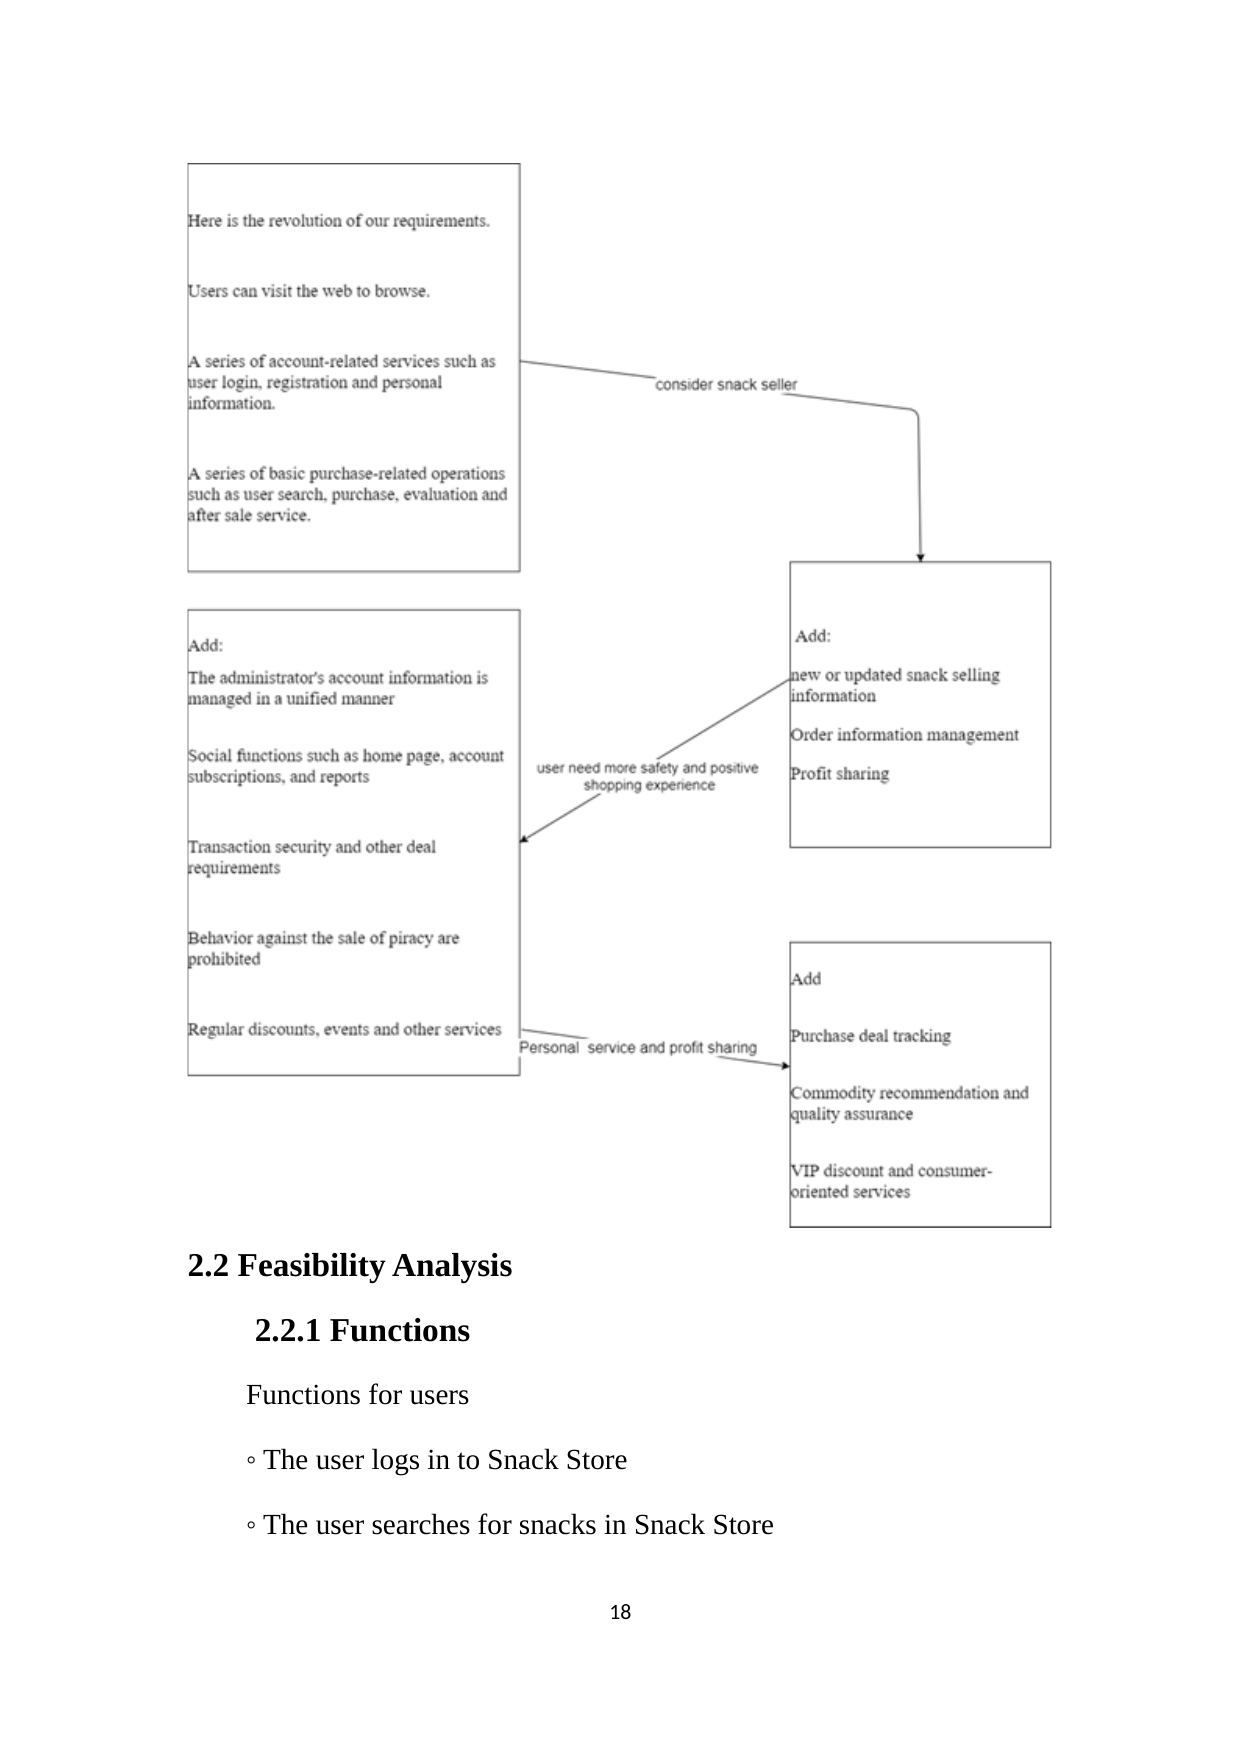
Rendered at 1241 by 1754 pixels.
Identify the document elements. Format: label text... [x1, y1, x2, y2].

text 2.2 Feasibility Analysis [187, 1232, 1053, 1297]
text Functions for users [187, 1362, 1053, 1427]
text ◦ The user logs in to Snack Store [187, 1427, 1053, 1492]
text ◦ The user searches for snacks in Snack Store [187, 1492, 1053, 1557]
picture [187, 163, 1052, 1228]
text 2.2.1 Functions [187, 1297, 1053, 1362]
